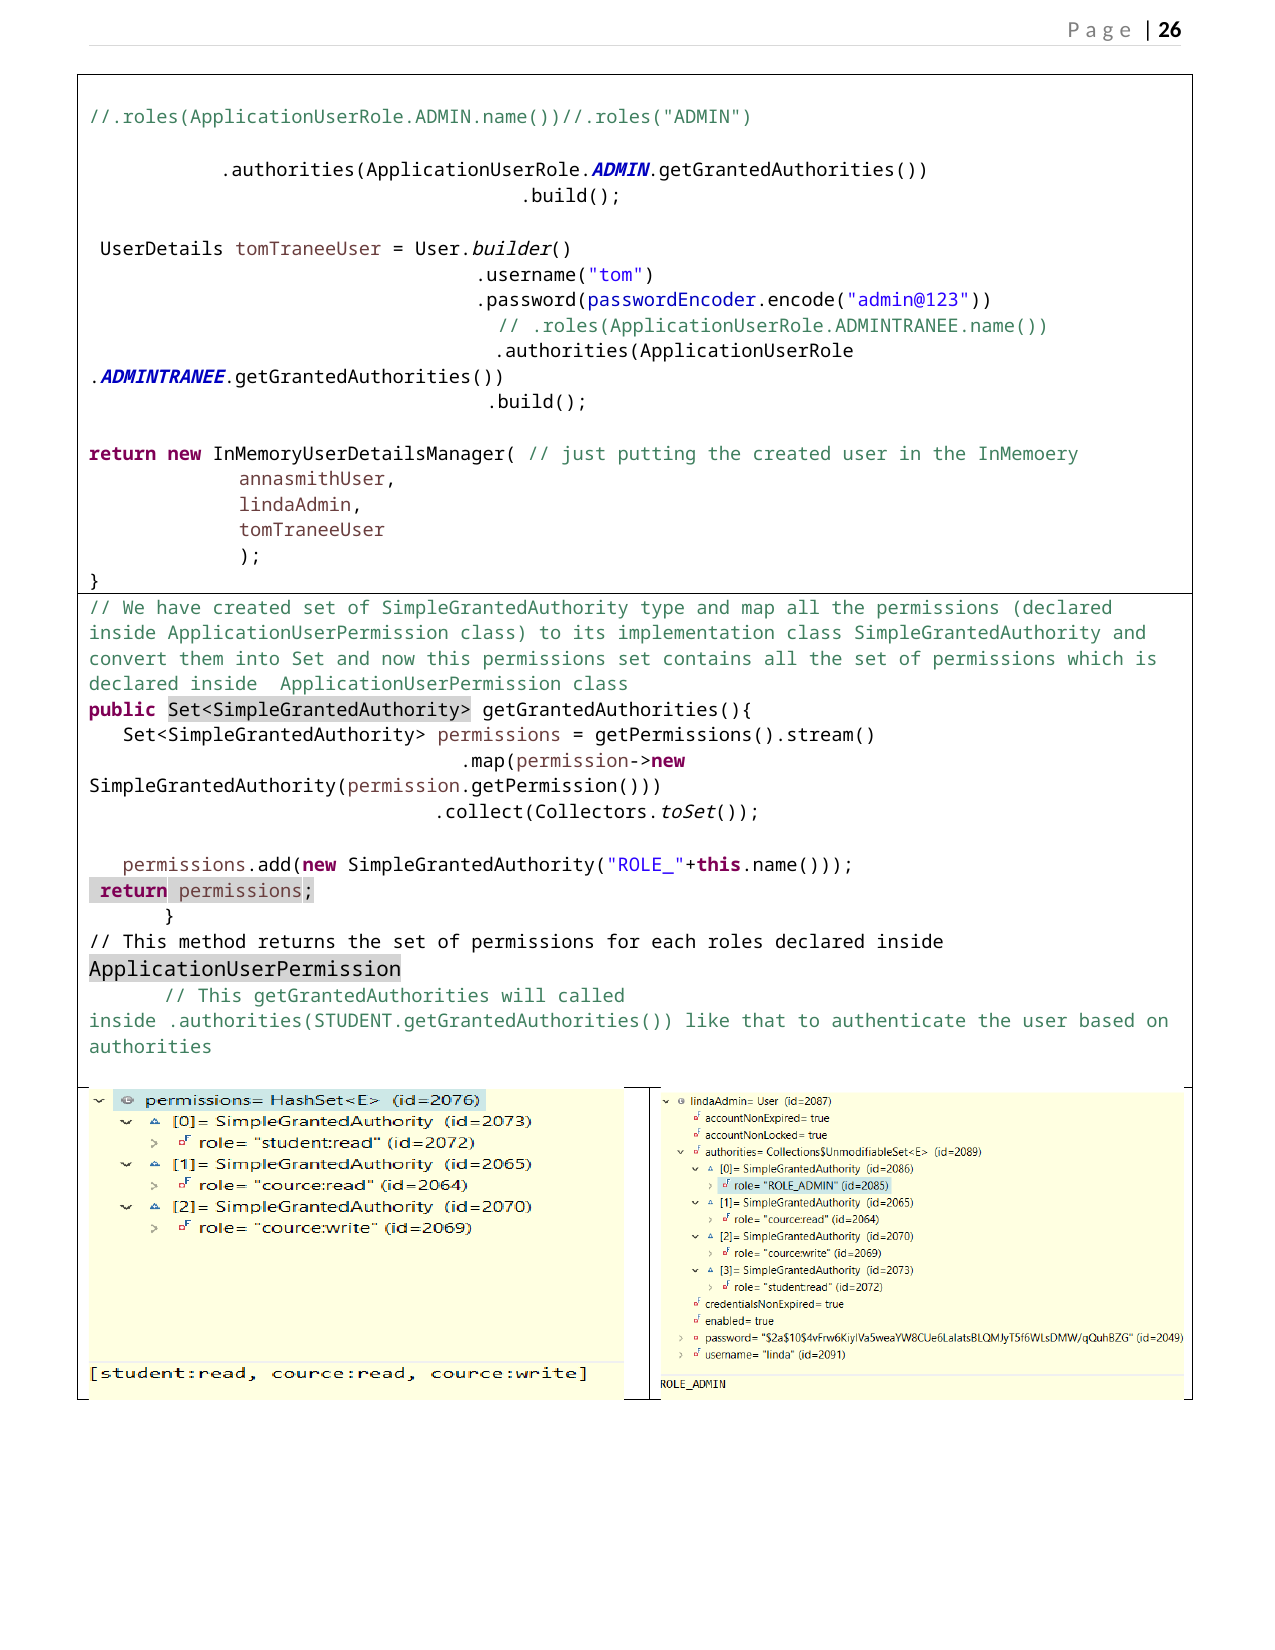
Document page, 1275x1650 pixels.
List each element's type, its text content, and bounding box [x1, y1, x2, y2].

table_cell [1184, 1088, 1192, 1399]
table_cell [650, 1088, 660, 1399]
picture [660, 1087, 1184, 1400]
table_cell [78, 1088, 88, 1399]
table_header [78, 75, 1192, 593]
table_cell // We have created set of SimpleGrantedAuthority type and map all the permissions (declared inside ApplicationUserPermission class) to its implementation class SimpleGrantedAuthority and convert them into Set and now this permissions set contains all the set of permissions which is declared inside ApplicationUserPermission class public Set<SimpleGrantedAuthority> getGrantedAuthorities(){ Set<SimpleGrantedAuthority> permissions = getPermissions().stream() .map(permission->new SimpleGrantedAuthority(permission.getPermission())) .collect(Collectors.toSet()); permissions.add(new SimpleGrantedAuthority("ROLE_"+this.name())); return permissions; } // This method returns the set of permissions for each roles declared inside ApplicationUserPermission // This getGrantedAuthorities will called inside .authorities(STUDENT.getGrantedAuthorities()) like that to authenticate the user based on authorities [78, 594, 1192, 1087]
table_cell [624, 1088, 649, 1399]
picture [88, 1087, 624, 1400]
